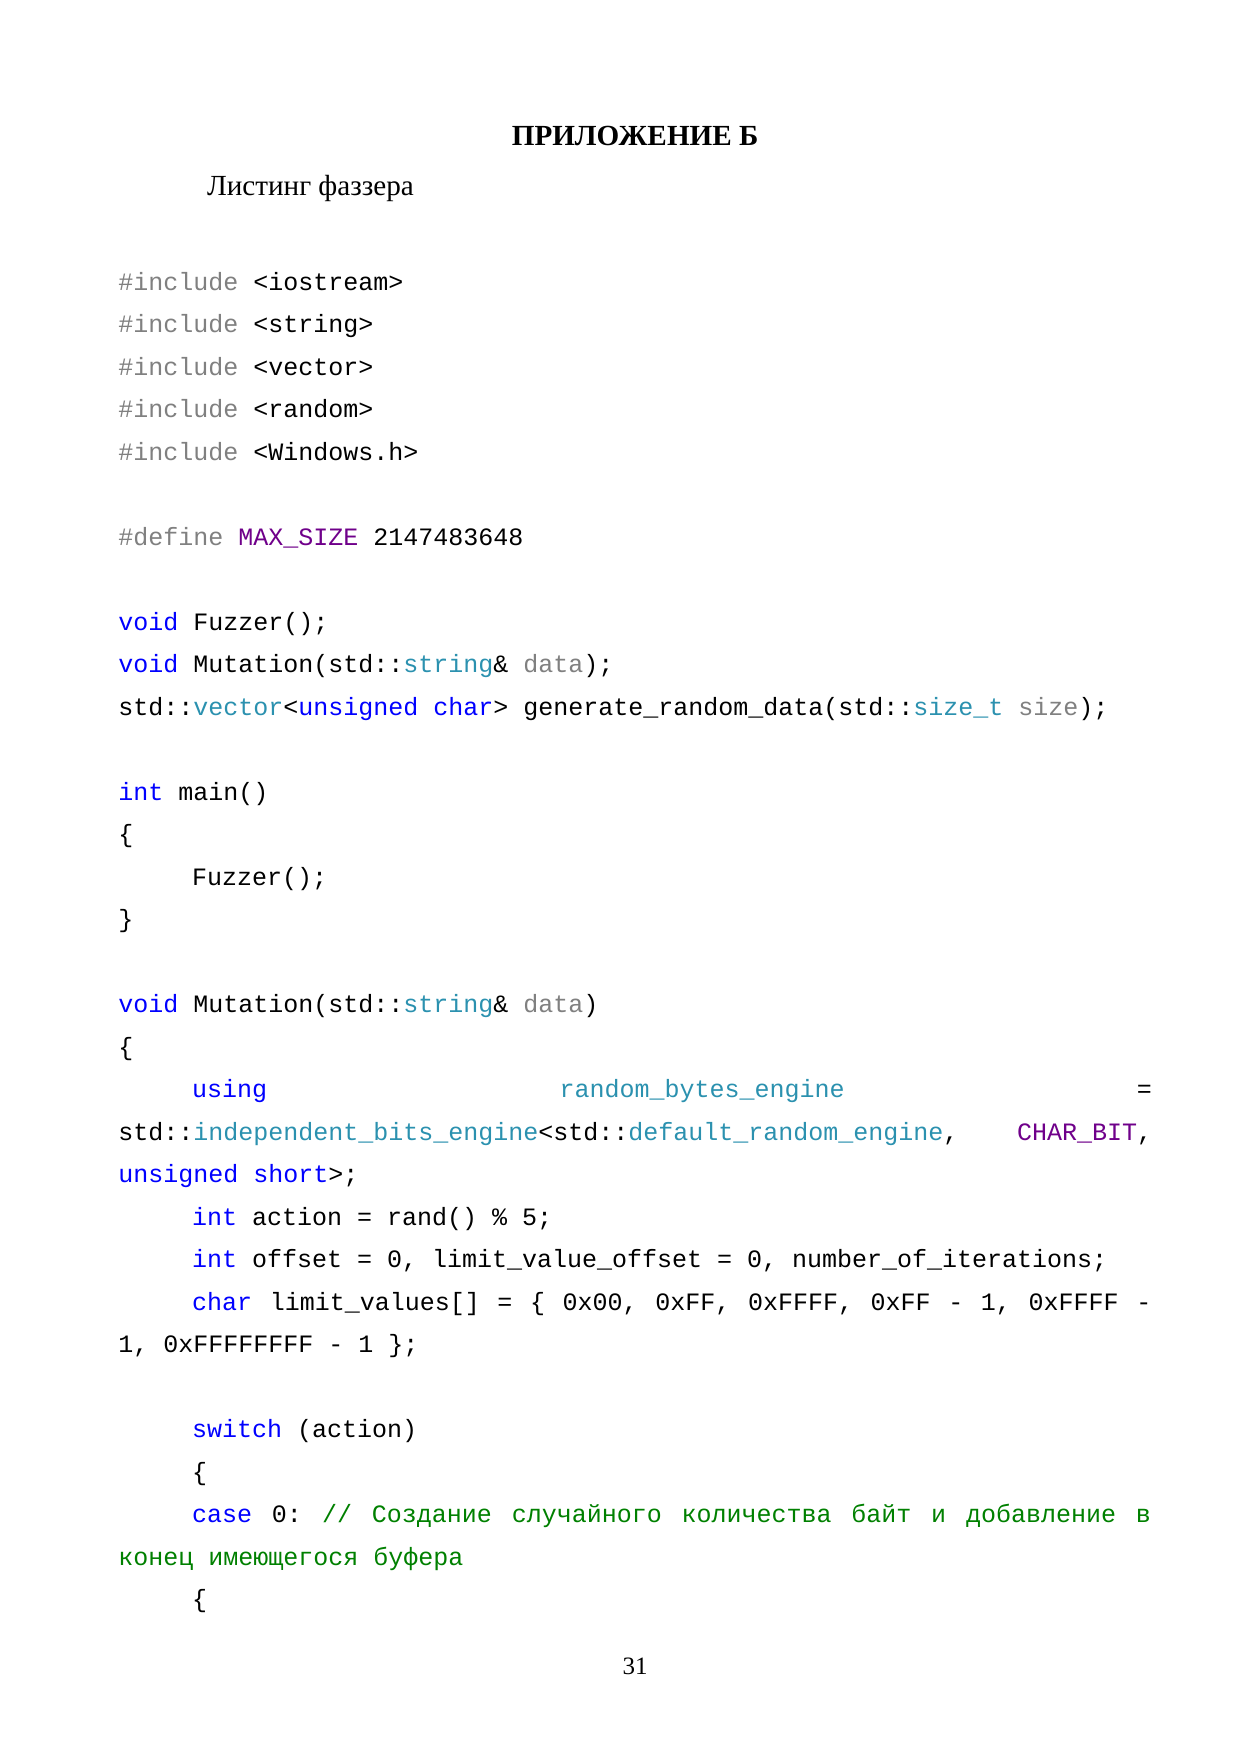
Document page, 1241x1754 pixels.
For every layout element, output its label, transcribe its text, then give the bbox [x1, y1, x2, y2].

text int action = rand() % 5; [118, 1204, 1152, 1232]
text { [118, 1034, 1152, 1062]
text std::vector<unsigned char> generate_random_data(std::size_t size); [118, 694, 1152, 722]
text int main() [118, 779, 1152, 807]
text { [118, 822, 1152, 850]
text #include <iostream> [118, 269, 1152, 297]
text case 0: // Создание случайного количества байт и добавление в конец имеющегося буфера [118, 1502, 1152, 1572]
text void Mutation(std::string& data) [118, 992, 1152, 1020]
text void Mutation(std::string& data); [118, 652, 1152, 680]
text #include <random> [118, 397, 1152, 425]
text #include <vector> [118, 354, 1152, 382]
text using random_bytes_engine = std::independent_bits_engine<std::default_random_engine, CHAR_BIT, unsigned short>; [118, 1077, 1152, 1190]
text { [118, 1459, 1152, 1487]
text { [118, 1587, 1152, 1615]
text void Fuzzer(); [118, 609, 1152, 637]
text char limit_values[] = { 0x00, 0xFF, 0xFFFF, 0xFF - 1, 0xFFFF - 1, 0xFFFFFFFF - 1 }; [118, 1289, 1152, 1360]
text #define MAX_SIZE 2147483648 [118, 524, 1152, 552]
text #include <string> [118, 312, 1152, 340]
text } [118, 907, 1152, 935]
text switch (action) [118, 1417, 1152, 1445]
text Приложение Б [118, 118, 1152, 152]
text #include <Windows.h> [118, 439, 1152, 467]
text Fuzzer(); [118, 864, 1152, 892]
text int offset = 0, limit_value_offset = 0, number_of_iterations; [118, 1247, 1152, 1275]
text Листинг фаззера [118, 168, 1152, 202]
